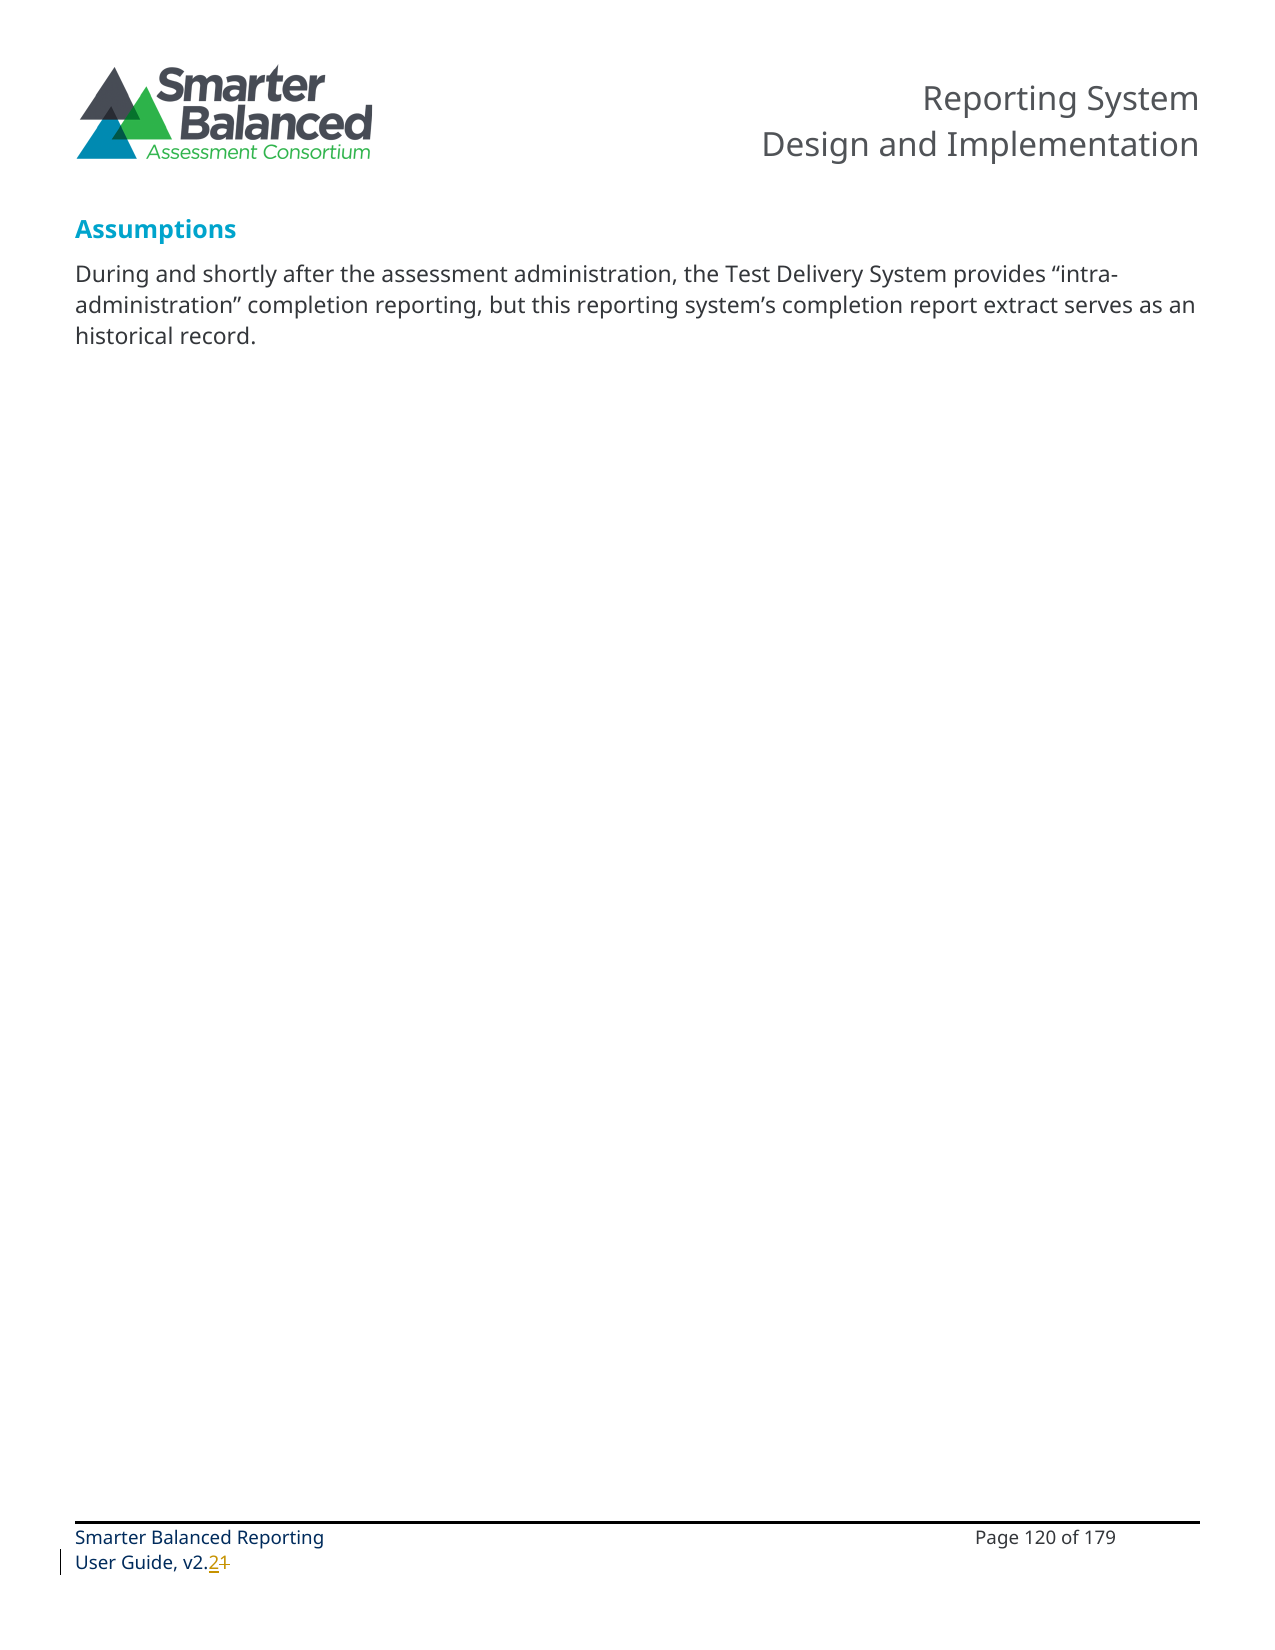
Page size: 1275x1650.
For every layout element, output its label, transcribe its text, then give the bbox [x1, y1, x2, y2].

picture [76, 64, 373, 159]
text During and shortly after the assessment administration, the Test Delivery System provides “intra-administration” completion reporting, but this reporting system’s completion report extract serves as an historical record. [75, 258, 1200, 352]
subtitle Assumptions [75, 211, 1200, 245]
